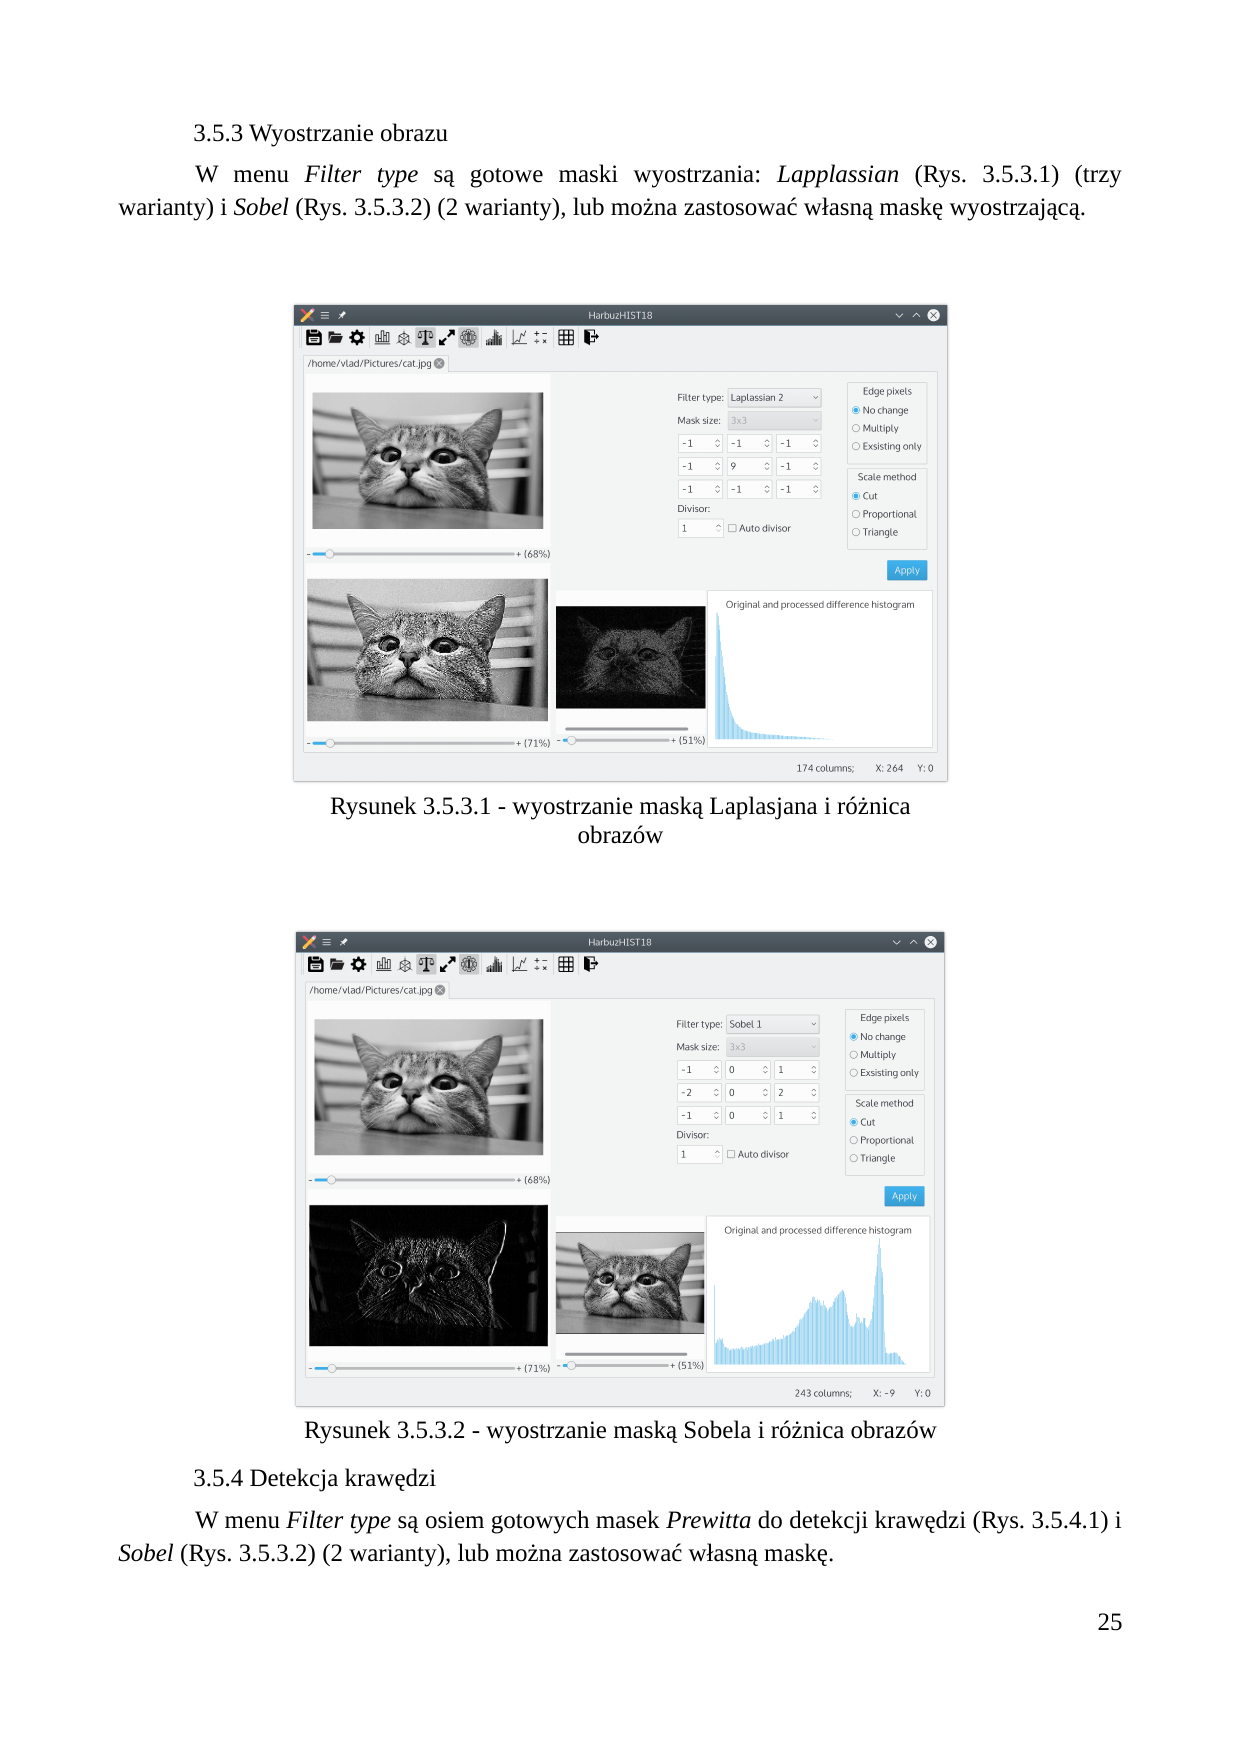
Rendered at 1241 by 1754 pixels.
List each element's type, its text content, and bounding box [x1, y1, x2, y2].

picture [289, 300, 952, 786]
subtitle 3.5.3 Wyostrzanie obrazu [118, 118, 1122, 147]
text W menu Filter type są gotowe maski wyostrzania: Lapplassian (Rys. 3.5.3.1) (trzy warianty) i Sobel (Rys. 3.5.3.2) (2 warianty), lub można zastosować własną maskę wyostrzającą. [118, 159, 1122, 221]
text W menu Filter type są osiem gotowych masek Prewitta do detekcji krawędzi (Rys. 3.5.4.1) i Sobel (Rys. 3.5.3.2) (2 warianty), lub można zastosować własną maskę. [118, 1505, 1122, 1567]
picture [291, 928, 949, 1411]
subtitle 3.5.4 Detekcja krawędzi [118, 1463, 1122, 1492]
